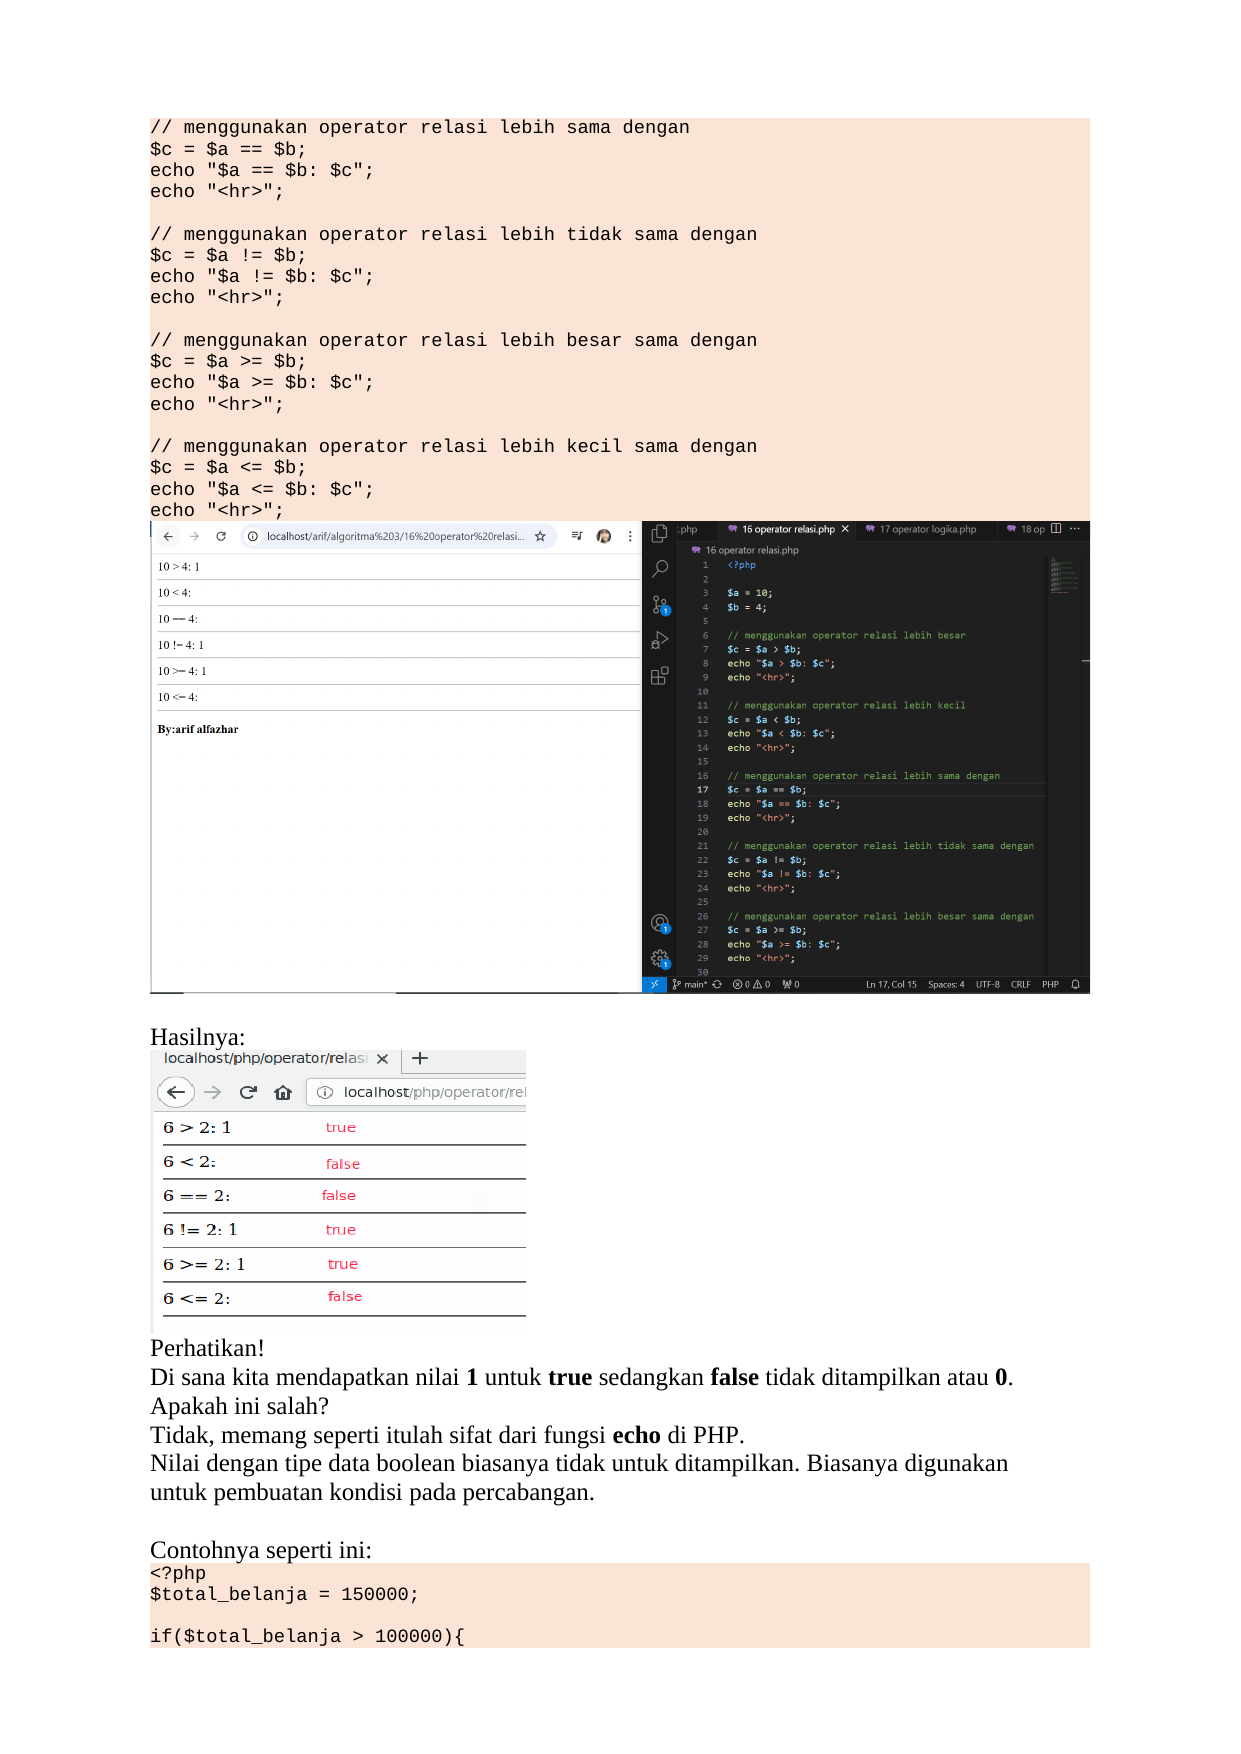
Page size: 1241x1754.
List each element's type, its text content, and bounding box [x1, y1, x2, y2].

text $c = $a <= $b; [150, 458, 1090, 479]
text if($total_belanja > 100000){ [150, 1627, 1090, 1648]
text Contohnya seperti ini: [150, 1535, 1090, 1563]
text $c = $a >= $b; [150, 352, 1090, 373]
text echo "$a == $b: $c"; [150, 161, 1090, 182]
text $c = $a != $b; [150, 246, 1090, 267]
text $c = $a == $b; [150, 139, 1090, 161]
text // menggunakan operator relasi lebih kecil sama dengan [150, 437, 1090, 458]
text echo "$a >= $b: $c"; [150, 373, 1090, 394]
text $total_belanja = 150000; [150, 1585, 1090, 1606]
text // menggunakan operator relasi lebih sama dengan [150, 118, 1090, 139]
text echo "<hr>"; [150, 394, 1090, 416]
picture [150, 1050, 527, 1334]
text Hasilnya: [150, 1022, 1090, 1051]
text echo "$a != $b: $c"; [150, 267, 1090, 288]
text Apakah ini salah? [150, 1391, 1090, 1420]
text <?php [150, 1563, 1090, 1585]
text echo "<hr>"; [150, 182, 1090, 203]
picture [150, 521, 1091, 994]
text echo "<hr>"; [150, 288, 1090, 309]
text Perhatikan! [150, 1333, 1090, 1362]
text Tidak, memang seperti itulah sifat dari fungsi echo di PHP. [150, 1420, 1090, 1448]
text echo "<hr>"; [150, 501, 1090, 521]
text Di sana kita mendapatkan nilai 1 untuk true sedangkan false tidak ditampilkan atau 0. [150, 1362, 1090, 1391]
text Nilai dengan tipe data boolean biasanya tidak untuk ditampilkan. Biasanya digunakan untuk pembuatan kondisi pada percabangan. [150, 1448, 1090, 1506]
text // menggunakan operator relasi lebih besar sama dengan [150, 331, 1090, 352]
text echo "$a <= $b: $c"; [150, 479, 1090, 501]
text // menggunakan operator relasi lebih tidak sama dengan [150, 224, 1090, 246]
